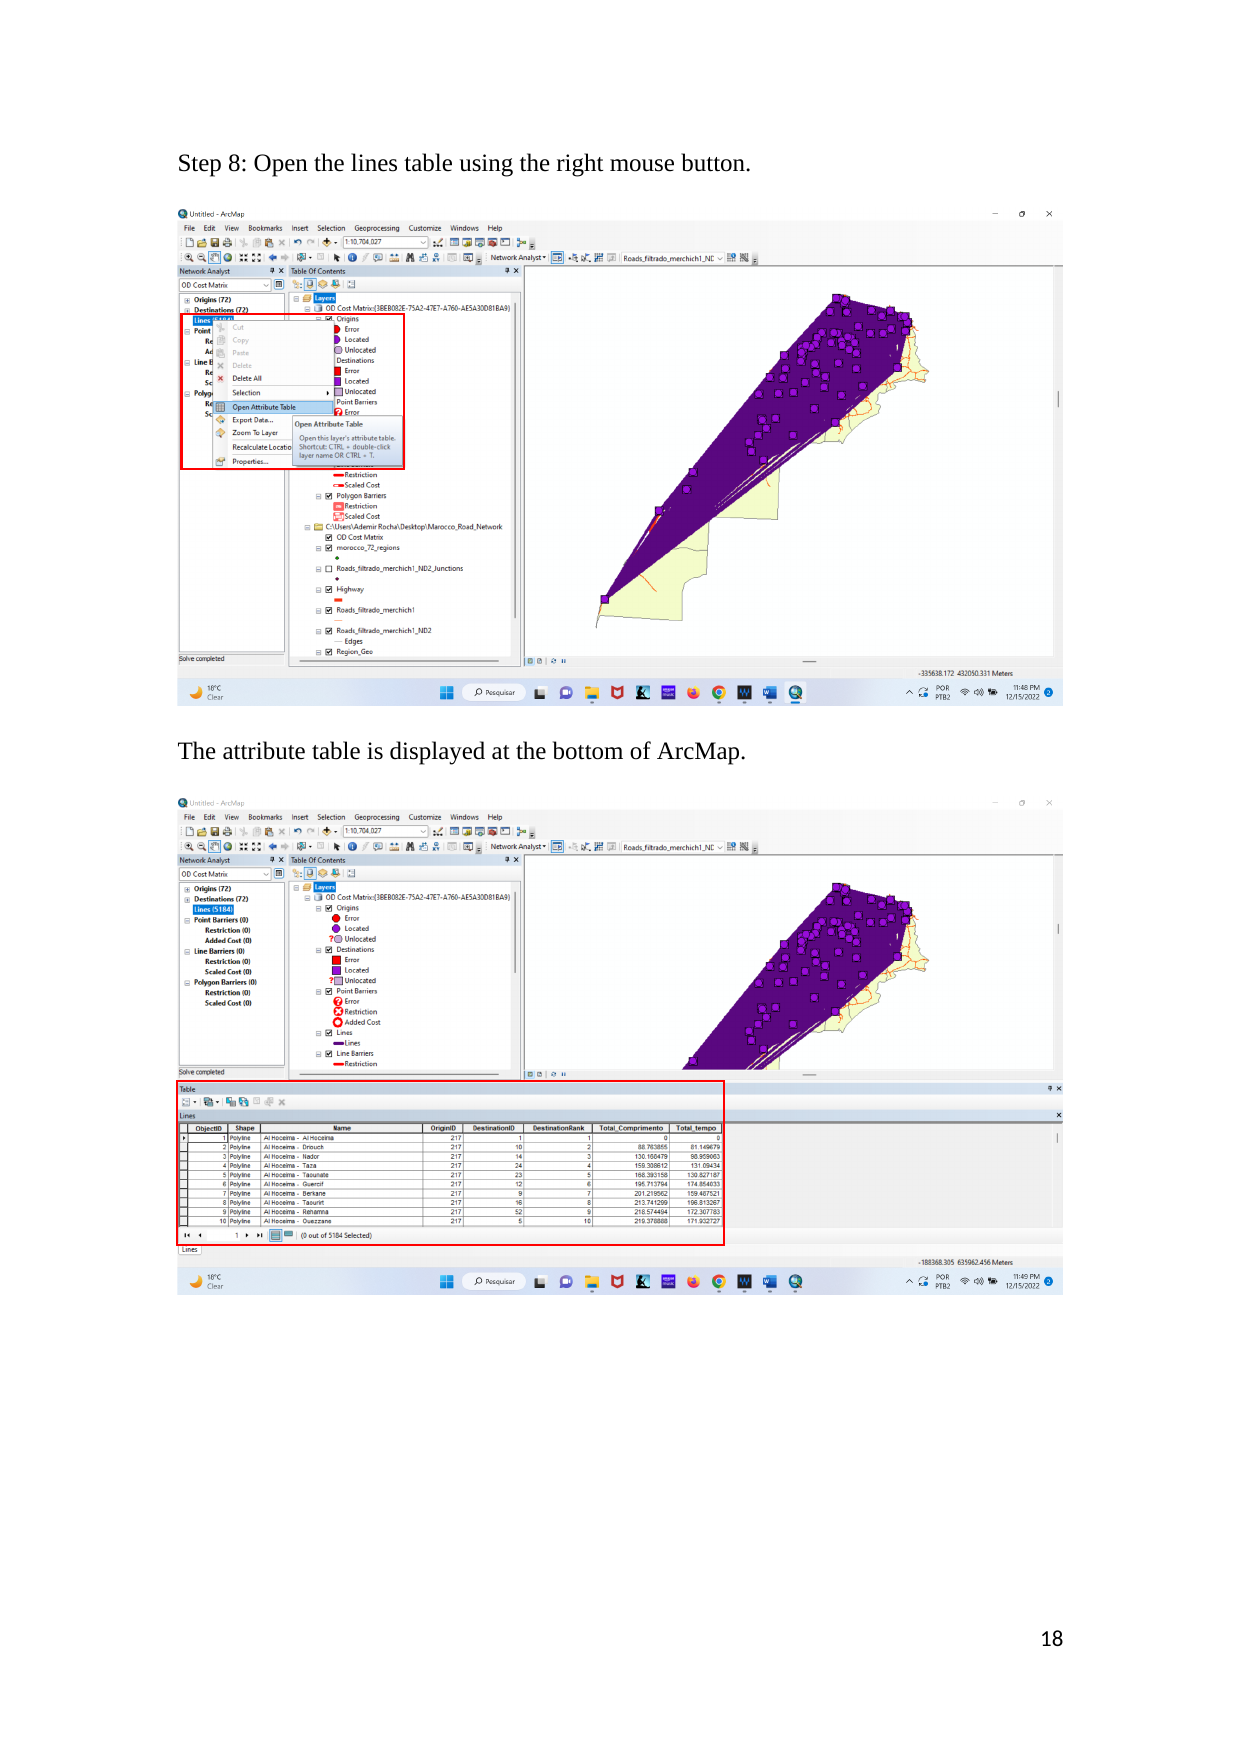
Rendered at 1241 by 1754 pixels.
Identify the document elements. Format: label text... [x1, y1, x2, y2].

picture [177, 207, 1063, 706]
text The attribute table is displayed at the bottom of ArcMap. [177, 736, 1063, 765]
picture [178, 1082, 723, 1244]
text Step 8: Open the lines table using the right mouse button. [177, 148, 1063, 176]
picture [177, 796, 1063, 1295]
